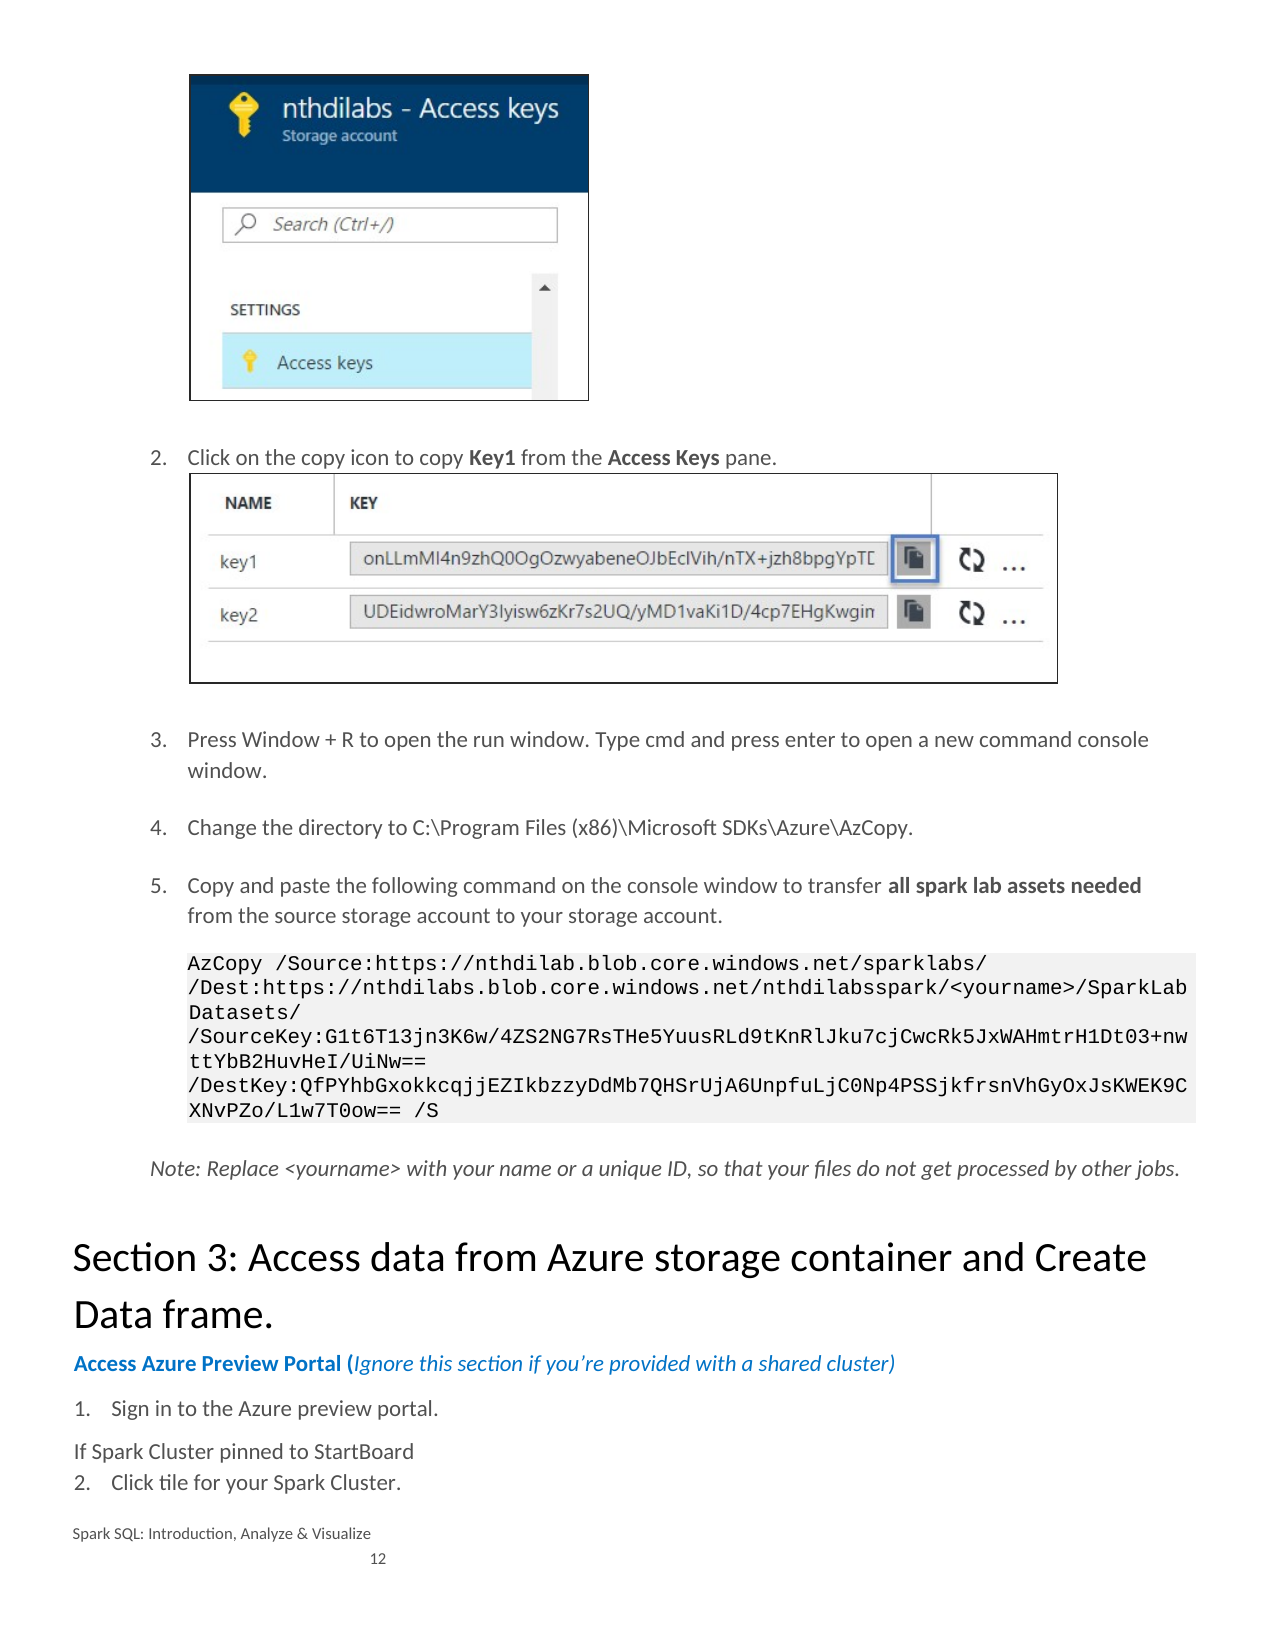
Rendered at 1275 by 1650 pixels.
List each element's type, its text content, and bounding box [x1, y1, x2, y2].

list Sign in to the Azure preview portal. [73, 1394, 1196, 1422]
text /DestKey:QfPYhbGxokkcqjjEZIkbzzyDdMb7QHSrUjA6UnpfuLjC0Np4PSSjkfrsnVhGyOxJsKWEK9C XNvPZo/L1w7T0ow== /S [187, 1075, 1196, 1123]
list Press Window + R to open the run window. Type cmd and press enter to open a new command console window. [150, 726, 1196, 784]
text /Dest:https://nthdilabs.blob.core.windows.net/nthdilabsspark/<yourname>/SparkLab Datasets/ [187, 977, 1196, 1025]
text Note: Replace <yourname> with your name or a unique ID, so that your files do not get processed by other jobs. [150, 1154, 1196, 1182]
text Access Azure Preview Portal (Ignore this section if you’re provided with a shared cluster) [73, 1349, 1196, 1377]
list Change the directory to C:\Program Files (x86)\Microsoft SDKs\Azure\AzCopy. [150, 813, 1196, 841]
list Copy and paste the following command on the console window to transfer all spark lab assets needed from the source storage account to your storage account. [150, 871, 1196, 929]
text AzCopy /Source:https://nthdilab.blob.core.windows.net/sparklabs/ [187, 953, 1196, 976]
text /SourceKey:G1t6T13jn3K6w/4ZS2NG7RsTHe5YuusRLd9tKnRlJku7cjCwcRk5JxWAHmtrH1Dt03+nw ttYbB2HuvHeI/UiNw== [187, 1026, 1196, 1074]
picture [191, 474, 1057, 682]
list Click tile for your Spark Cluster. [73, 1468, 1196, 1497]
text If Spark Cluster pinned to StartBoard [73, 1437, 1196, 1466]
subtitle Section 3: Access data from Azure storage container and Create Data frame. [72, 1231, 1196, 1338]
picture [191, 76, 588, 400]
list Click on the copy icon to copy Key1 from the Access Keys pane. [150, 443, 1196, 471]
